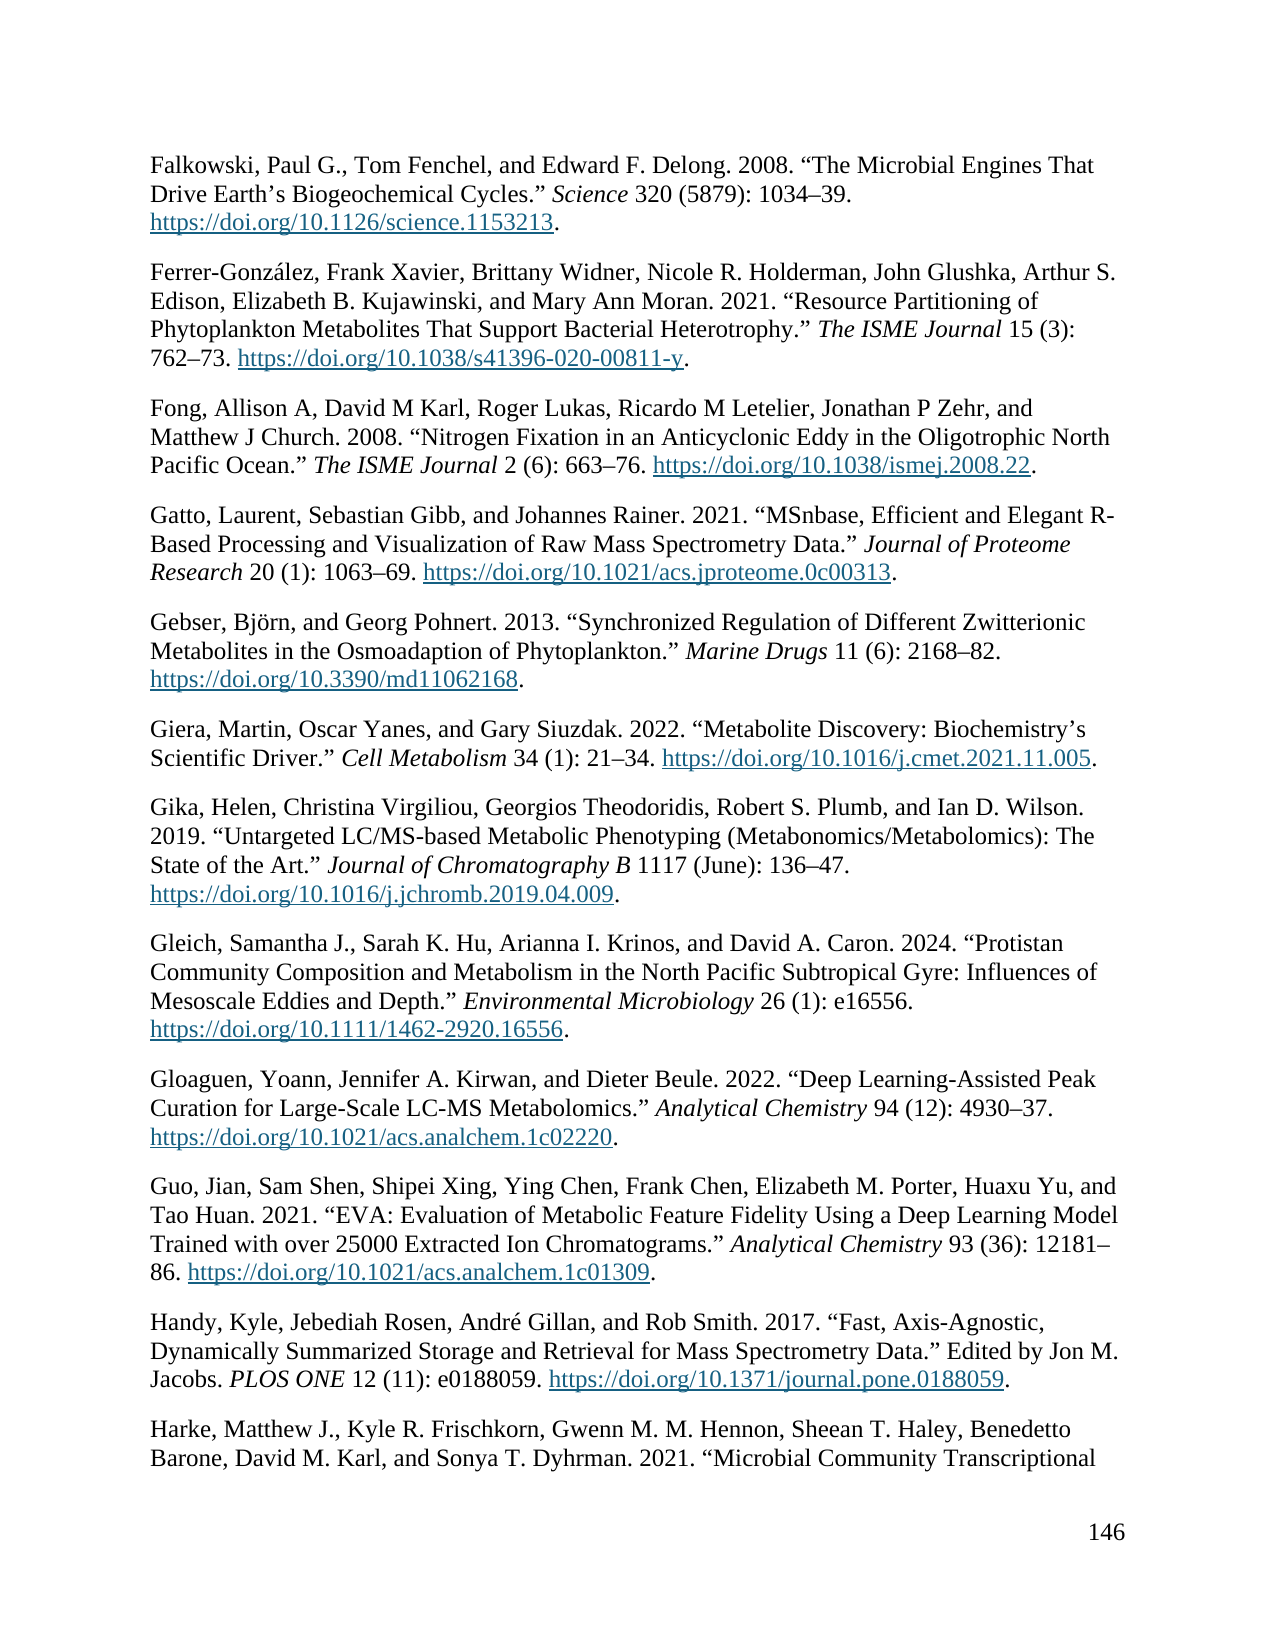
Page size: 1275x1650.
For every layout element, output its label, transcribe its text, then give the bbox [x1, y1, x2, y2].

text Giera, Martin, Oscar Yanes, and Gary Siuzdak. 2022. “Metabolite Discovery: Biochemistry’s Scientific Driver.” Cell Metabolism 34 (1): 21–34. https://doi.org/10.1016/j.cmet.2021.11.005. [150, 714, 1125, 772]
text Gebser, Björn, and Georg Pohnert. 2013. “Synchronized Regulation of Different Zwitterionic Metabolites in the Osmoadaption of Phytoplankton.” Marine Drugs 11 (6): 2168–82. https://doi.org/10.3390/md11062168. [150, 607, 1125, 693]
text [150, 1414, 1125, 1472]
text Gloaguen, Yoann, Jennifer A. Kirwan, and Dieter Beule. 2022. “Deep Learning-Assisted Peak Curation for Large-Scale LC-MS Metabolomics.” Analytical Chemistry 94 (12): 4930–37. https://doi.org/10.1021/acs.analchem.1c02220. [150, 1064, 1125, 1150]
text Falkowski, Paul G., Tom Fenchel, and Edward F. Delong. 2008. “The Microbial Engines That Drive Earth’s Biogeochemical Cycles.” Science 320 (5879): 1034–39. https://doi.org/10.1126/science.1153213. [150, 150, 1125, 236]
text Gleich, Samantha J., Sarah K. Hu, Arianna I. Krinos, and David A. Caron. 2024. “Protistan Community Composition and Metabolism in the North Pacific Subtropical Gyre: Influences of Mesoscale Eddies and Depth.” Environmental Microbiology 26 (1): e16556. https://doi.org/10.1111/1462-2920.16556. [150, 928, 1125, 1043]
text Fong, Allison A, David M Karl, Roger Lukas, Ricardo M Letelier, Jonathan P Zehr, and Matthew J Church. 2008. “Nitrogen Fixation in an Anticyclonic Eddy in the Oligotrophic North Pacific Ocean.” The ISME Journal 2 (6): 663–76. https://doi.org/10.1038/ismej.2008.22. [150, 393, 1125, 479]
text Handy, Kyle, Jebediah Rosen, André Gillan, and Rob Smith. 2017. “Fast, Axis-Agnostic, Dynamically Summarized Storage and Retrieval for Mass Spectrometry Data.” Edited by Jon M. Jacobs. PLOS ONE 12 (11): e0188059. https://doi.org/10.1371/journal.pone.0188059. [150, 1307, 1125, 1393]
text Gika, Helen, Christina Virgiliou, Georgios Theodoridis, Robert S. Plumb, and Ian D. Wilson. 2019. “Untargeted LC/MS-based Metabolic Phenotyping (Metabonomics/Metabolomics): The State of the Art.” Journal of Chromatography B 1117 (June): 136–47. https://doi.org/10.1016/j.jchromb.2019.04.009. [150, 792, 1125, 907]
text Gatto, Laurent, Sebastian Gibb, and Johannes Rainer. 2021. “MSnbase, Efficient and Elegant R-Based Processing and Visualization of Raw Mass Spectrometry Data.” Journal of Proteome Research 20 (1): 1063–69. https://doi.org/10.1021/acs.jproteome.0c00313. [150, 500, 1125, 586]
text Guo, Jian, Sam Shen, Shipei Xing, Ying Chen, Frank Chen, Elizabeth M. Porter, Huaxu Yu, and Tao Huan. 2021. “EVA: Evaluation of Metabolic Feature Fidelity Using a Deep Learning Model Trained with over 25000 Extracted Ion Chromatograms.” Analytical Chemistry 93 (36): 12181–86. https://doi.org/10.1021/acs.analchem.1c01309. [150, 1171, 1125, 1286]
text Ferrer-González, Frank Xavier, Brittany Widner, Nicole R. Holderman, John Glushka, Arthur S. Edison, Elizabeth B. Kujawinski, and Mary Ann Moran. 2021. “Resource Partitioning of Phytoplankton Metabolites That Support Bacterial Heterotrophy.” The ISME Journal 15 (3): 762–73. https://doi.org/10.1038/s41396-020-00811-y. [150, 257, 1125, 372]
